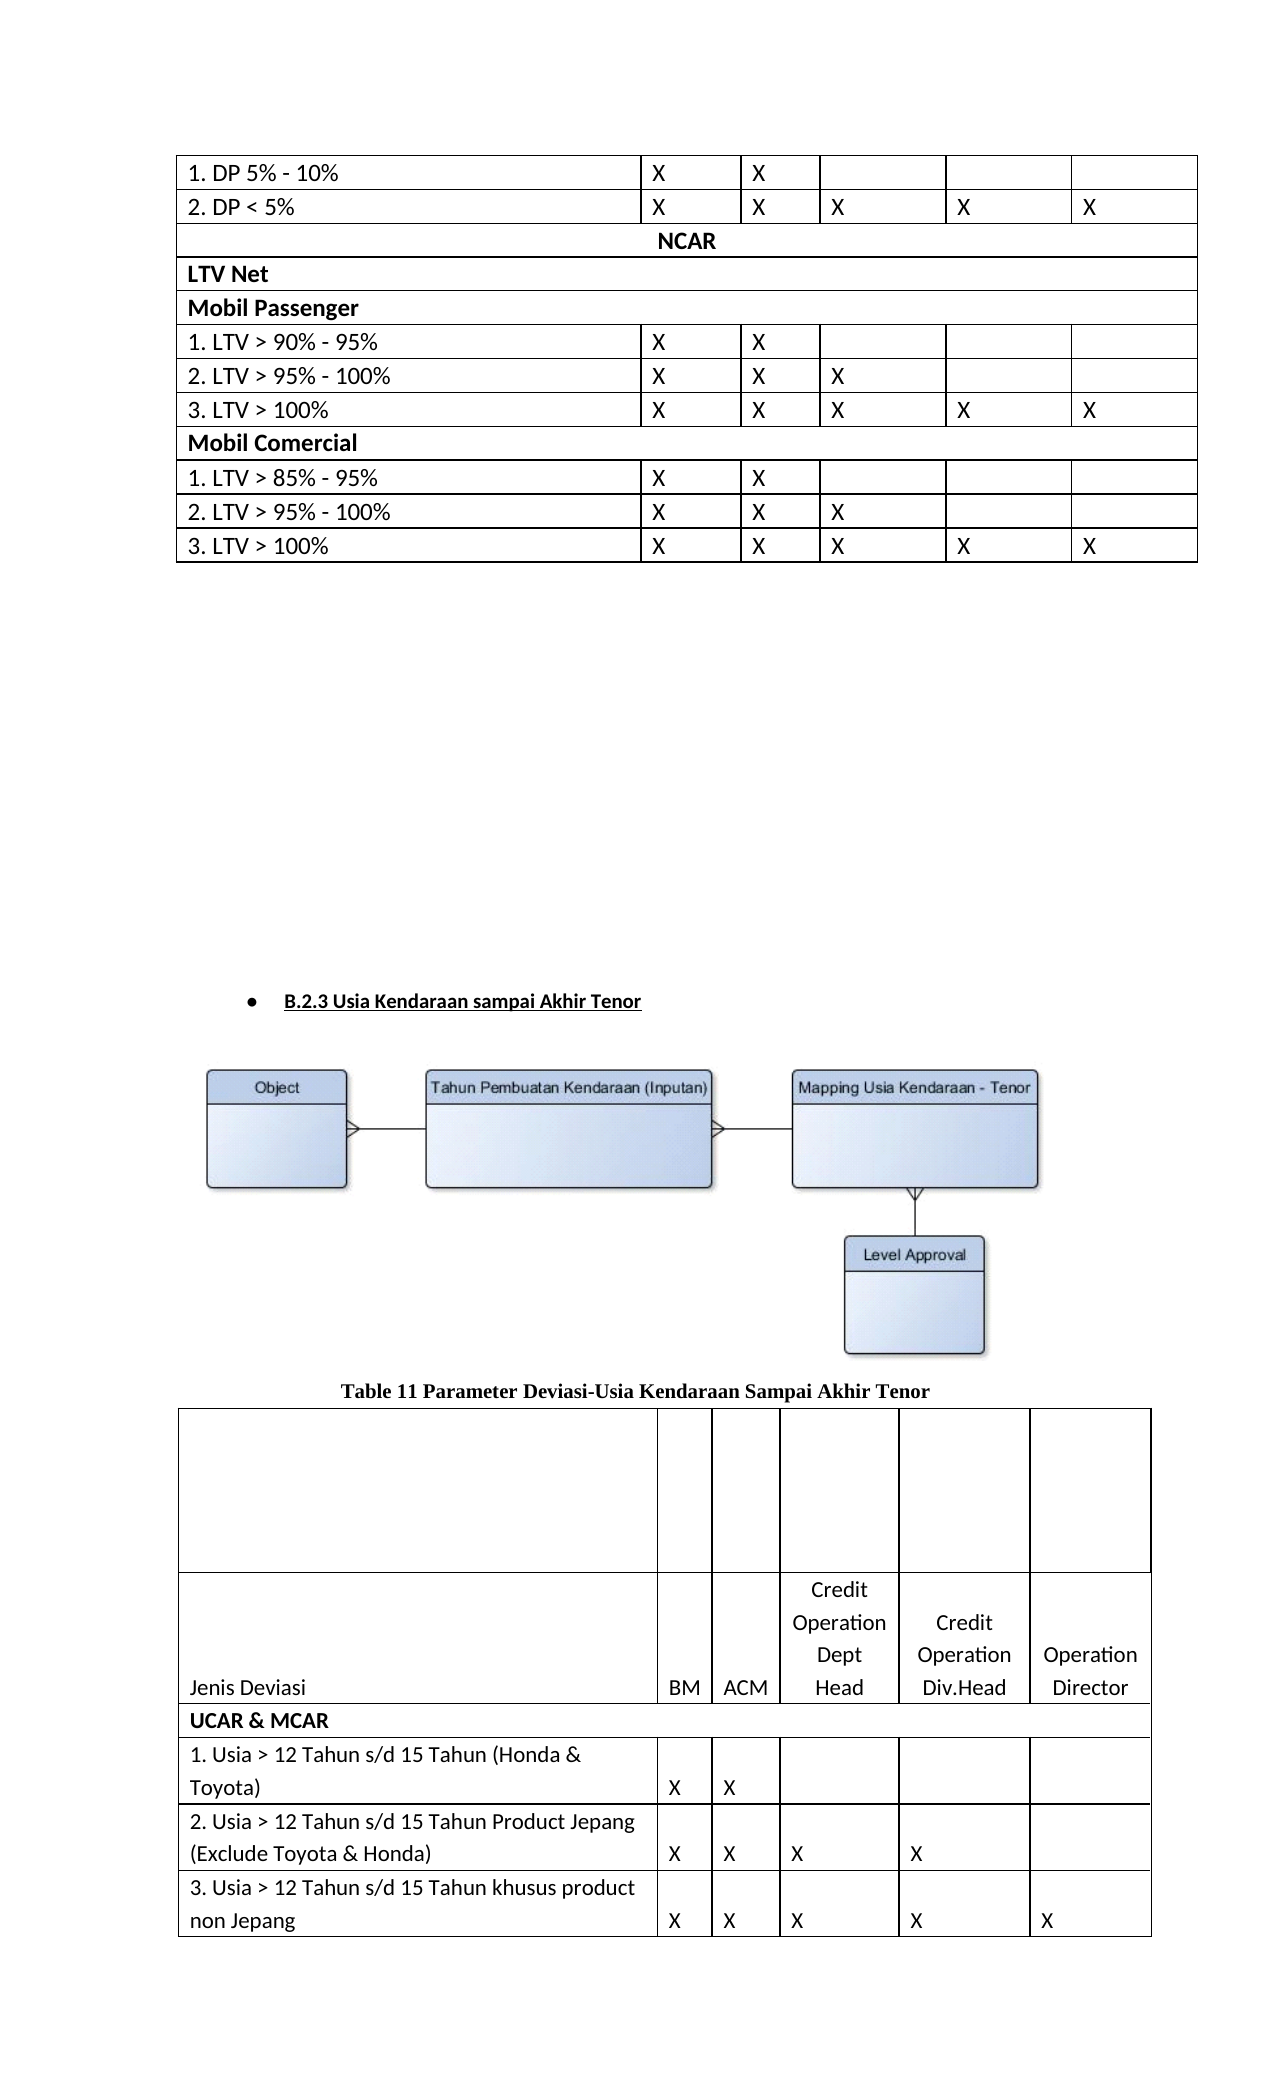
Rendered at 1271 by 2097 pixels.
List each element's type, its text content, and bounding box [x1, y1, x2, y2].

table_cell X [821, 495, 945, 527]
table_cell X [642, 393, 740, 426]
table_cell X [1072, 529, 1197, 561]
table_cell X [713, 1871, 779, 1936]
table_cell X [713, 1738, 779, 1803]
table_cell 2. LTV > 95% - 100% [177, 359, 640, 392]
table_cell [947, 461, 1071, 493]
table_cell X [900, 1805, 1029, 1870]
table_cell Credit Operation Div.Head [900, 1573, 1029, 1703]
table_header [658, 1409, 711, 1571]
table_cell [1072, 495, 1197, 527]
table_cell X [1031, 1870, 1151, 1936]
table_cell 2. Usia > 12 Tahun s/d 15 Tahun Product Jepang (Exclude Toyota & Honda) [179, 1805, 657, 1870]
table_header [179, 1409, 657, 1571]
table_cell 1. DP 5% - 10% [177, 156, 640, 189]
table_cell [947, 325, 1071, 357]
table_cell ACM [713, 1573, 779, 1703]
table_cell X [742, 190, 819, 223]
table_cell X [947, 393, 1071, 426]
table_cell X [781, 1871, 898, 1936]
table_cell X [821, 529, 945, 561]
list B.2.3 Usia Kendaraan sampai Akhir Tenor [247, 985, 1083, 1017]
table_cell Mobil Comercial [177, 427, 1197, 459]
table_cell X [742, 461, 819, 493]
table_cell [821, 325, 945, 357]
table_cell 2. DP < 5% [177, 190, 640, 223]
table_cell [821, 461, 945, 493]
table_header [713, 1409, 779, 1571]
table_cell X [642, 461, 740, 493]
table_cell [821, 156, 945, 189]
table_cell X [821, 393, 945, 426]
table_cell X [742, 325, 819, 357]
table_cell Mobil Passenger [177, 291, 1197, 323]
table_cell [947, 359, 1071, 392]
table_cell [781, 1738, 898, 1803]
table_cell X [900, 1871, 1029, 1936]
table_cell 3. LTV > 100% [177, 393, 640, 426]
table_cell Operation Director [1031, 1573, 1151, 1703]
table_header [781, 1409, 898, 1571]
table_cell 1. LTV > 85% - 95% [177, 461, 640, 493]
table_cell [1031, 1803, 1151, 1870]
table_cell X [1072, 393, 1197, 426]
table_cell X [821, 190, 945, 223]
table_cell 2. LTV > 95% - 100% [177, 495, 640, 527]
table_cell BM [658, 1573, 711, 1703]
table_cell [1031, 1737, 1151, 1803]
text Table 11 Parameter Deviasi-Usia Kendaraan Sampai Akhir Tenor [187, 1375, 1083, 1407]
table_cell X [642, 156, 740, 189]
table_cell NCAR [177, 224, 1197, 256]
table_cell X [947, 190, 1071, 223]
table_cell [947, 495, 1071, 527]
table_cell [1072, 359, 1197, 392]
table_cell X [742, 529, 819, 561]
table_cell [947, 156, 1071, 189]
table_cell [1072, 156, 1197, 189]
table_cell [900, 1738, 1029, 1803]
table_cell X [947, 529, 1071, 561]
table_cell 1. LTV > 90% - 95% [177, 325, 640, 357]
table_cell X [658, 1871, 711, 1936]
table_cell X [713, 1805, 779, 1870]
table_cell [1072, 461, 1197, 493]
table_cell X [658, 1738, 711, 1803]
table_cell X [821, 359, 945, 392]
table_cell X [642, 495, 740, 527]
table_cell X [642, 359, 740, 392]
table_cell X [658, 1805, 711, 1870]
table_cell Jenis Deviasi [179, 1573, 657, 1703]
table_header [900, 1409, 1029, 1571]
table_cell 1. Usia > 12 Tahun s/d 15 Tahun (Honda & Toyota) [179, 1738, 657, 1803]
table_cell X [742, 359, 819, 392]
table_cell UCAR & MCAR [179, 1703, 1151, 1737]
table_cell X [642, 325, 740, 357]
table_cell X [781, 1805, 898, 1870]
table_cell LTV Net [177, 258, 1197, 290]
table_cell X [742, 393, 819, 426]
table_cell X [642, 190, 740, 223]
table_header [1031, 1409, 1150, 1571]
table_cell 3. Usia > 12 Tahun s/d 15 Tahun khusus product non Jepang [179, 1871, 657, 1936]
table_cell X [742, 495, 819, 527]
table_cell [1072, 325, 1197, 357]
table_cell X [1072, 190, 1197, 223]
table_cell X [642, 529, 740, 561]
table_cell 3. LTV > 100% [177, 529, 640, 561]
table_cell X [742, 156, 819, 189]
table_cell Credit Operation Dept Head [781, 1573, 898, 1703]
